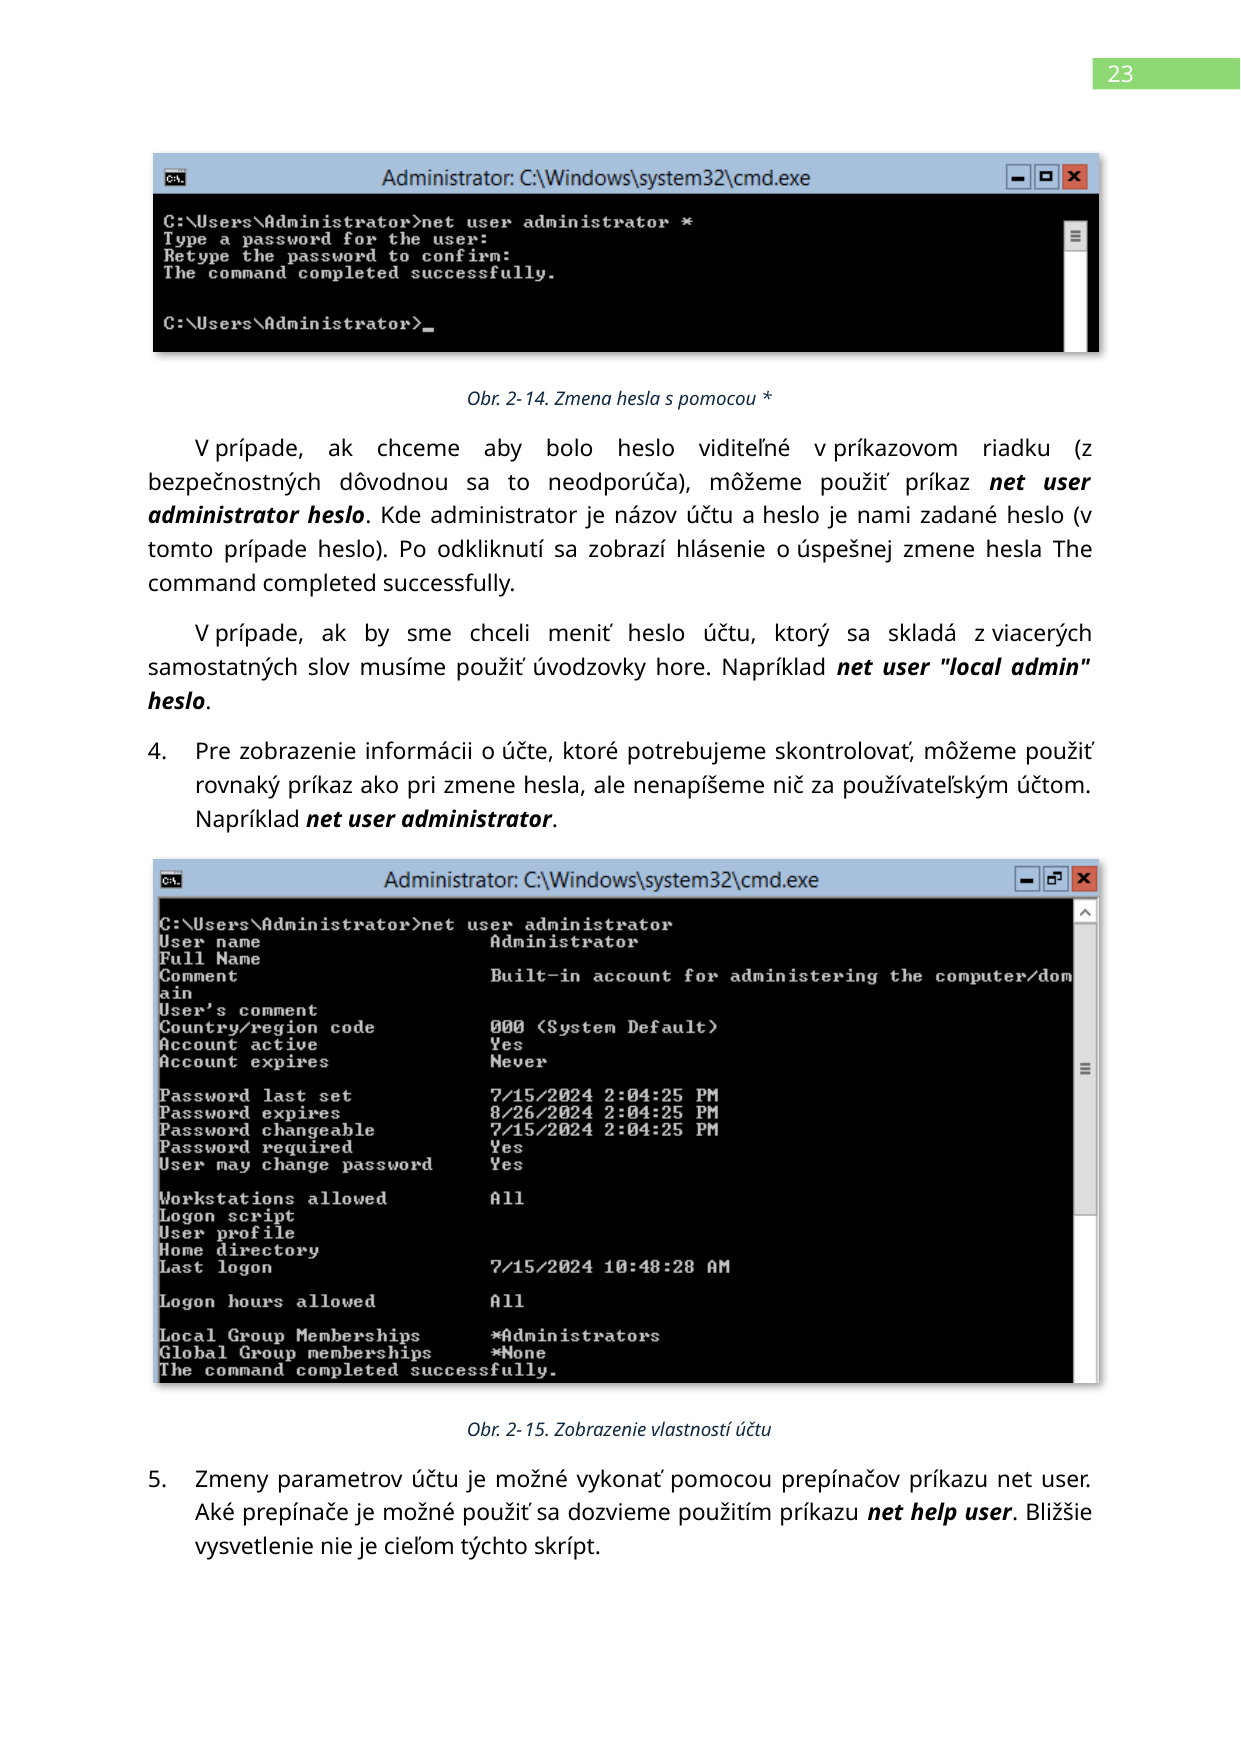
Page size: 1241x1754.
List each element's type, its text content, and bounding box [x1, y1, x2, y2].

picture [153, 153, 1099, 352]
picture [153, 859, 1099, 1383]
list Pre zobrazenie informácii o účte, ktoré potrebujeme skontrolovať, môžeme použiť rovnaký príkaz ako pri zmene hesla, ale nenapíšeme nič za používateľským účtom. Napríklad net user administrator. [148, 735, 1093, 834]
text V prípade, ak chceme aby bolo heslo viditeľné v príkazovom riadku (z bezpečnostných dôvodnou sa to neodporúča), môžeme použiť príkaz net user administrator heslo. Kde administrator je názov účtu a heslo je nami zadané heslo (v tomto prípade heslo). Po odkliknutí sa zobrazí hlásenie o úspešnej zmene hesla The command completed successfully. [148, 432, 1093, 598]
list Zmeny parametrov účtu je možné vykonať pomocou prepínačov príkazu net user. Aké prepínače je možné použiť sa dozvieme použitím príkazu net help user. Bližšie vysvetlenie nie je cieľom týchto skrípt. [148, 1463, 1093, 1561]
text V prípade, ak by sme chceli meniť heslo účtu, ktorý sa skladá z viacerých samostatných slov musíme použiť úvodzovky hore. Napríklad net user "local admin" heslo. [148, 617, 1093, 716]
